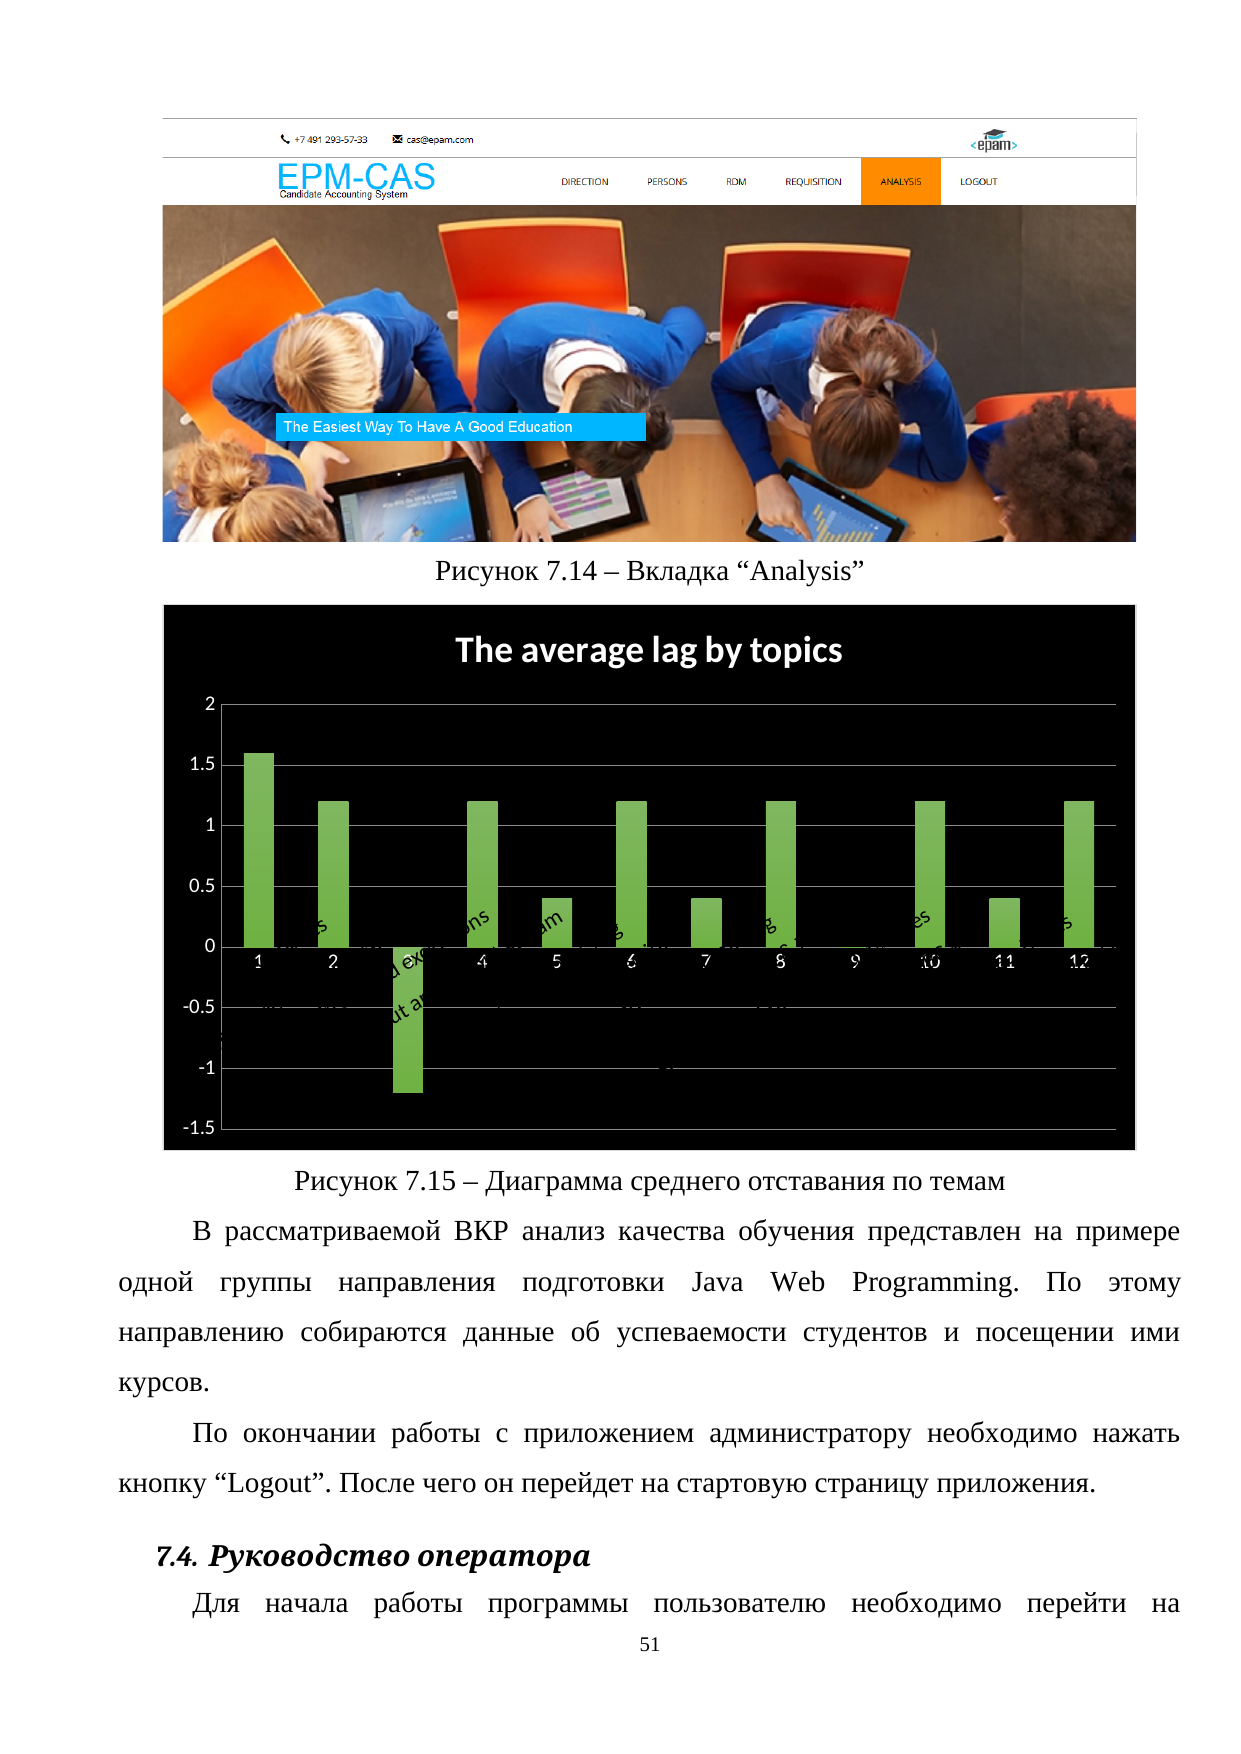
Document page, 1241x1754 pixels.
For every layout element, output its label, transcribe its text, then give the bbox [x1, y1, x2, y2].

picture [162, 118, 1137, 542]
text Рисунок 7.14 – Вкладка “Analysis” [118, 553, 1181, 587]
text В рассматриваемой ВКР анализ качества обучения представлен на примере одной группы направления подготовки Java Web Programming. По этому направлению собираются данные об успеваемости студентов и посещении ими курсов. [118, 1213, 1181, 1398]
list Руководство оператора [155, 1540, 1181, 1574]
text Рисунок 7.15 – Диаграмма среднего отставания по темам [118, 1163, 1181, 1197]
text По окончании работы с приложением администратору необходимо нажать кнопку “Logout”. После чего он перейдет на стартовую страницу приложения. [118, 1415, 1181, 1499]
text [118, 1585, 1181, 1619]
